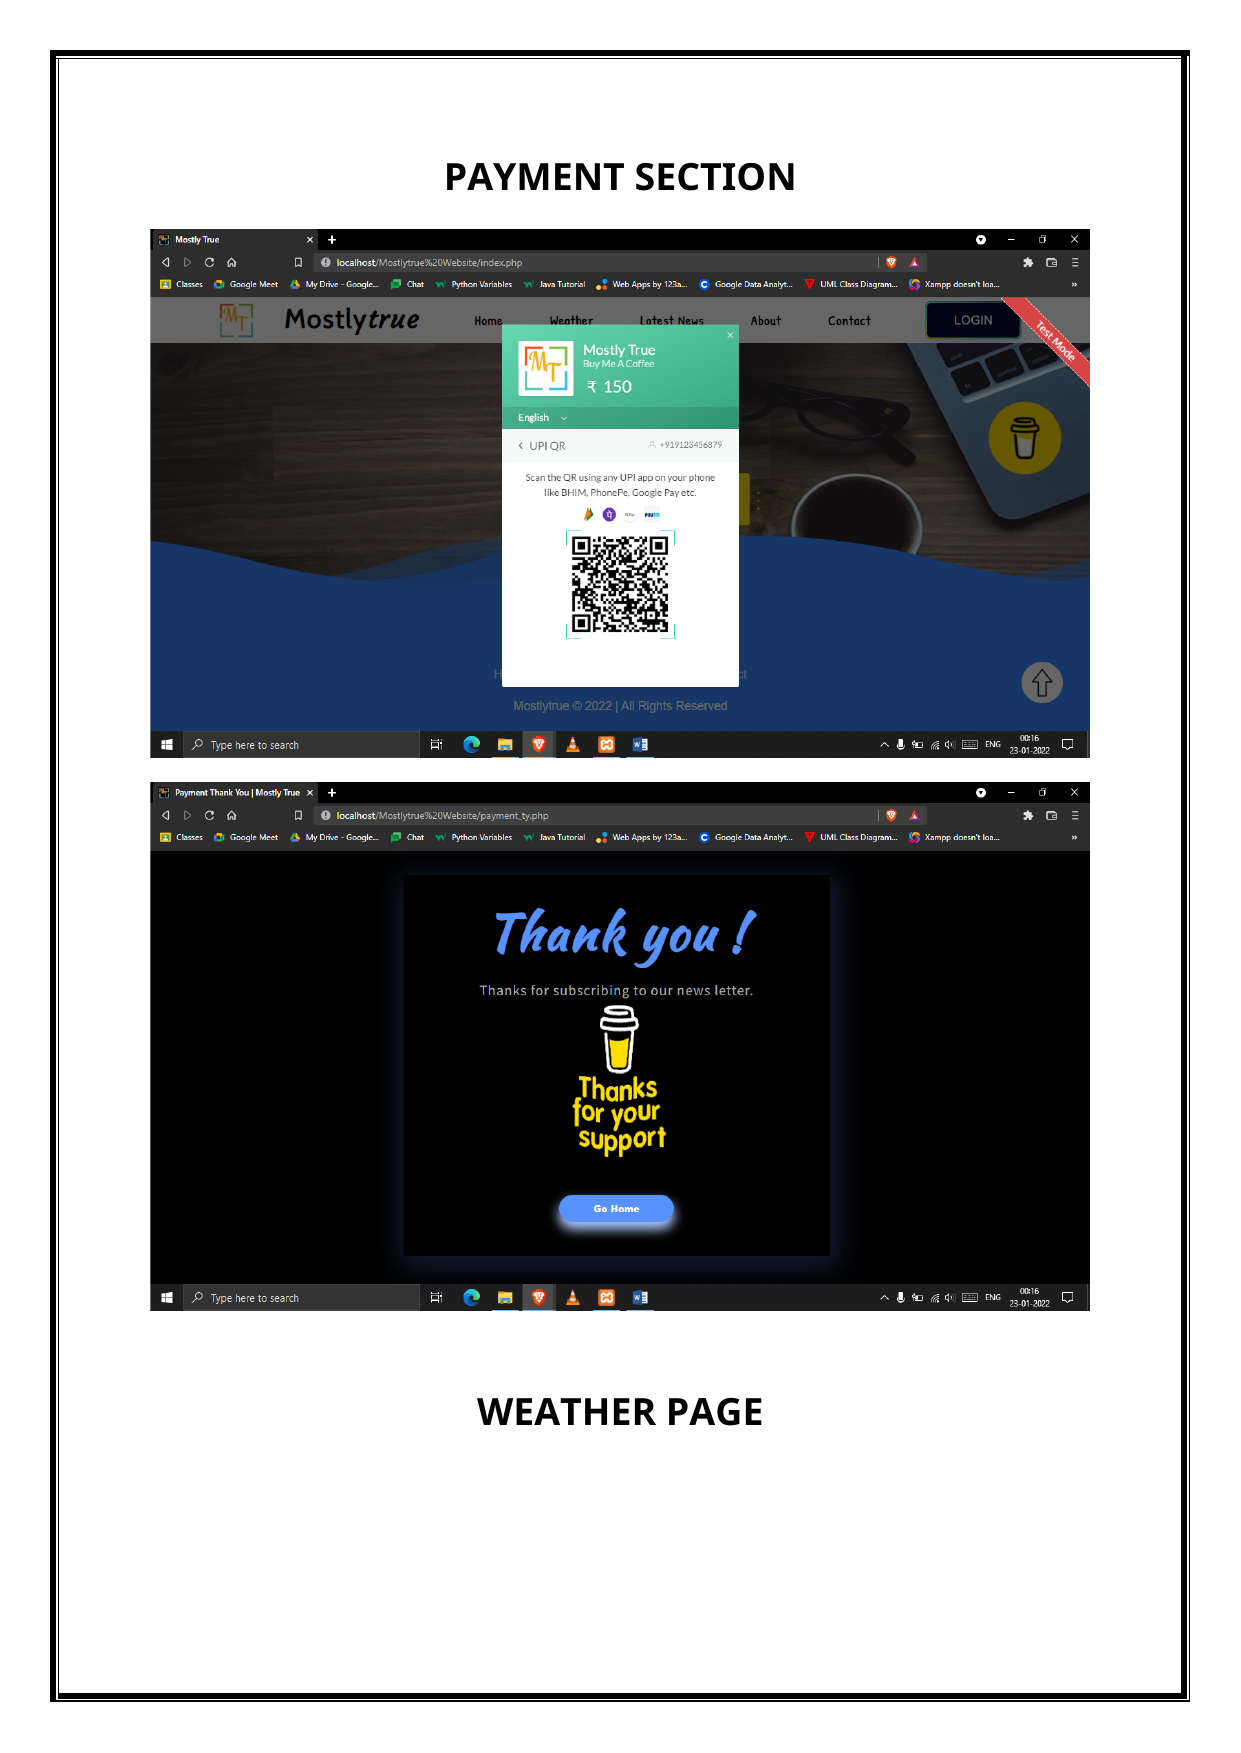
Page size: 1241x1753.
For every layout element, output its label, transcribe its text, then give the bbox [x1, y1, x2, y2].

picture [150, 782, 1090, 1311]
picture [150, 229, 1090, 758]
text WEATHER PAGE [150, 1385, 1090, 1436]
text PAYMENT SECTION [150, 150, 1090, 201]
